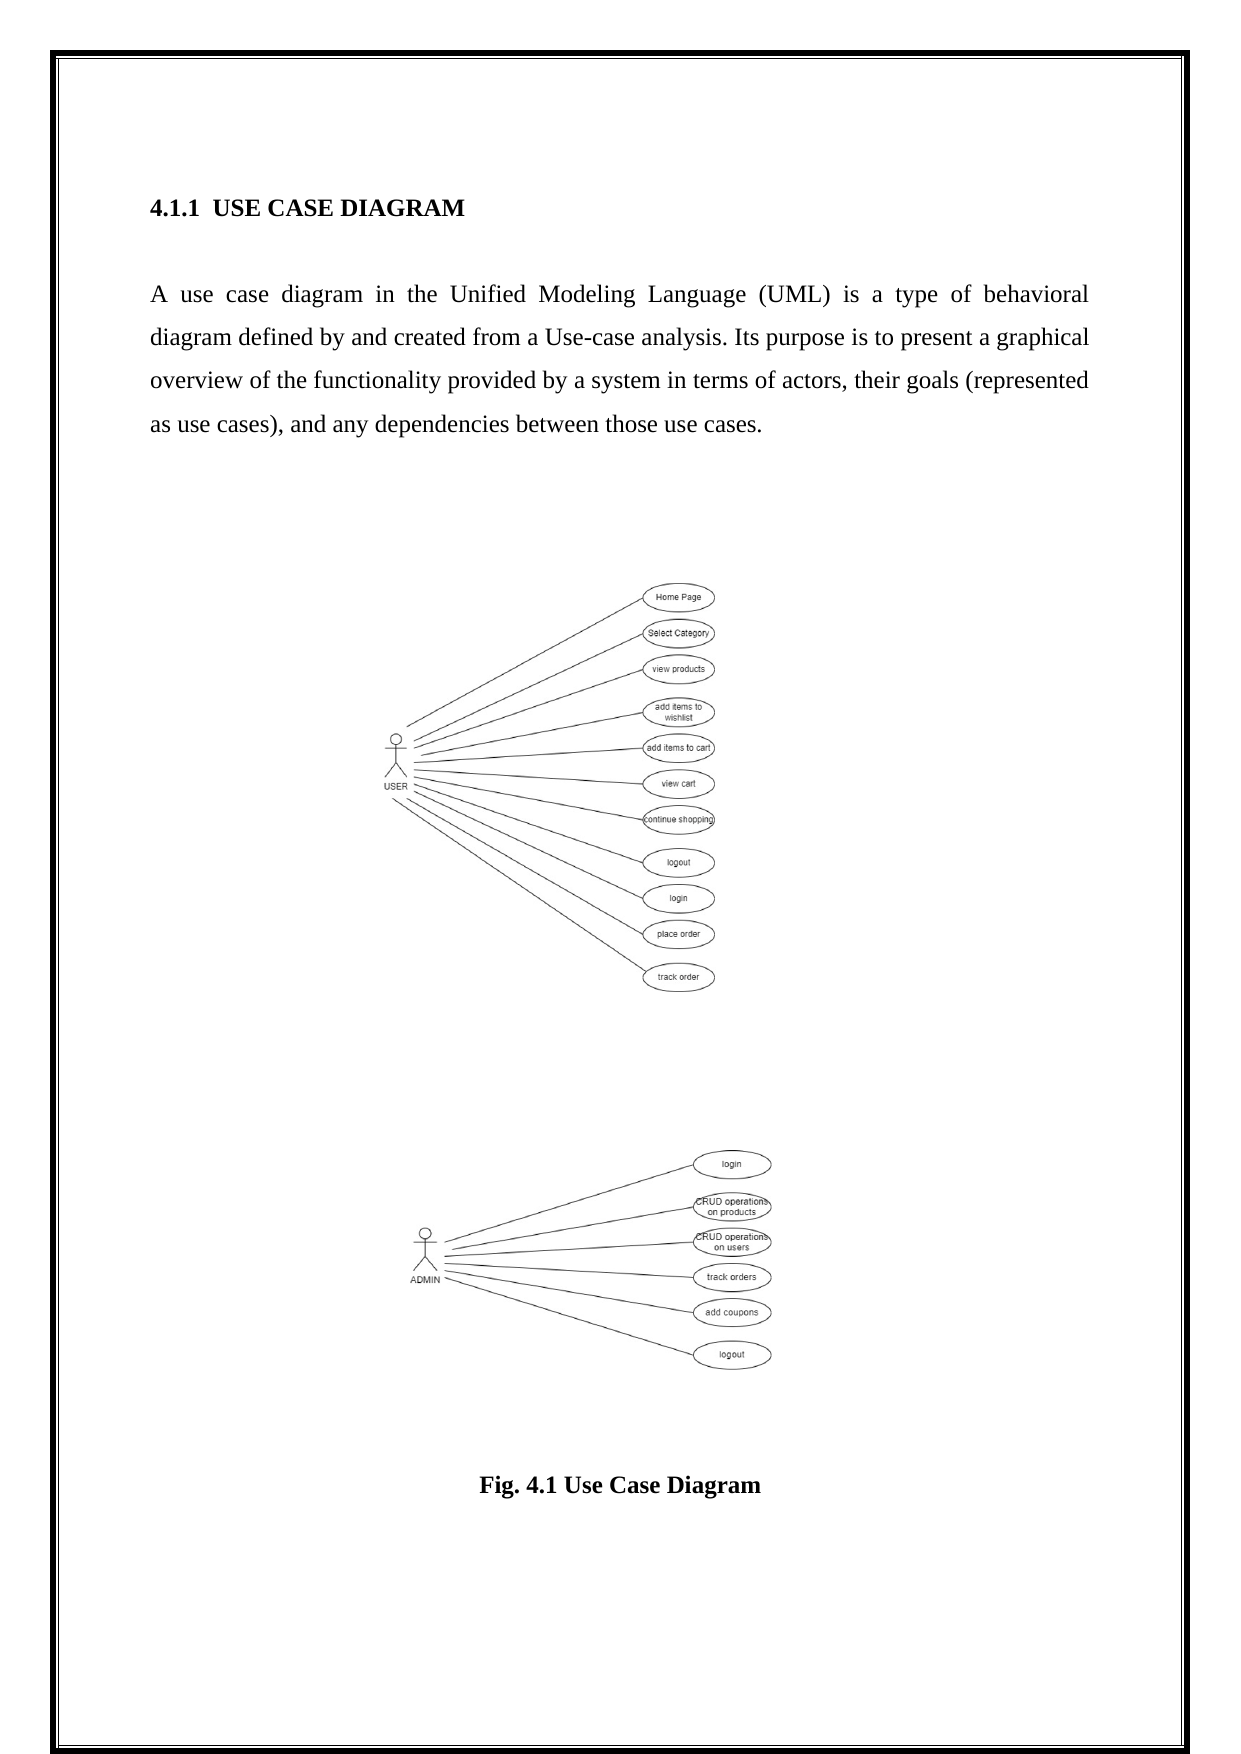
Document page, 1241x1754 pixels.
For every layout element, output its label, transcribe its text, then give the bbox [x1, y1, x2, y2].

picture [249, 538, 992, 1028]
text A use case diagram in the Unified Modeling Language (UML) is a type of behavioral diagram defined by and created from a Use-case analysis. Its purpose is to present a graphical overview of the functionality provided by a system in terms of actors, their goals (represented as use cases), and any dependencies between those use cases. [150, 279, 1090, 437]
picture [296, 1041, 944, 1457]
text Fig. 4.1 Use Case Diagram [150, 1470, 1090, 1499]
text 4.1.1 USE CASE DIAGRAM [150, 193, 1090, 222]
